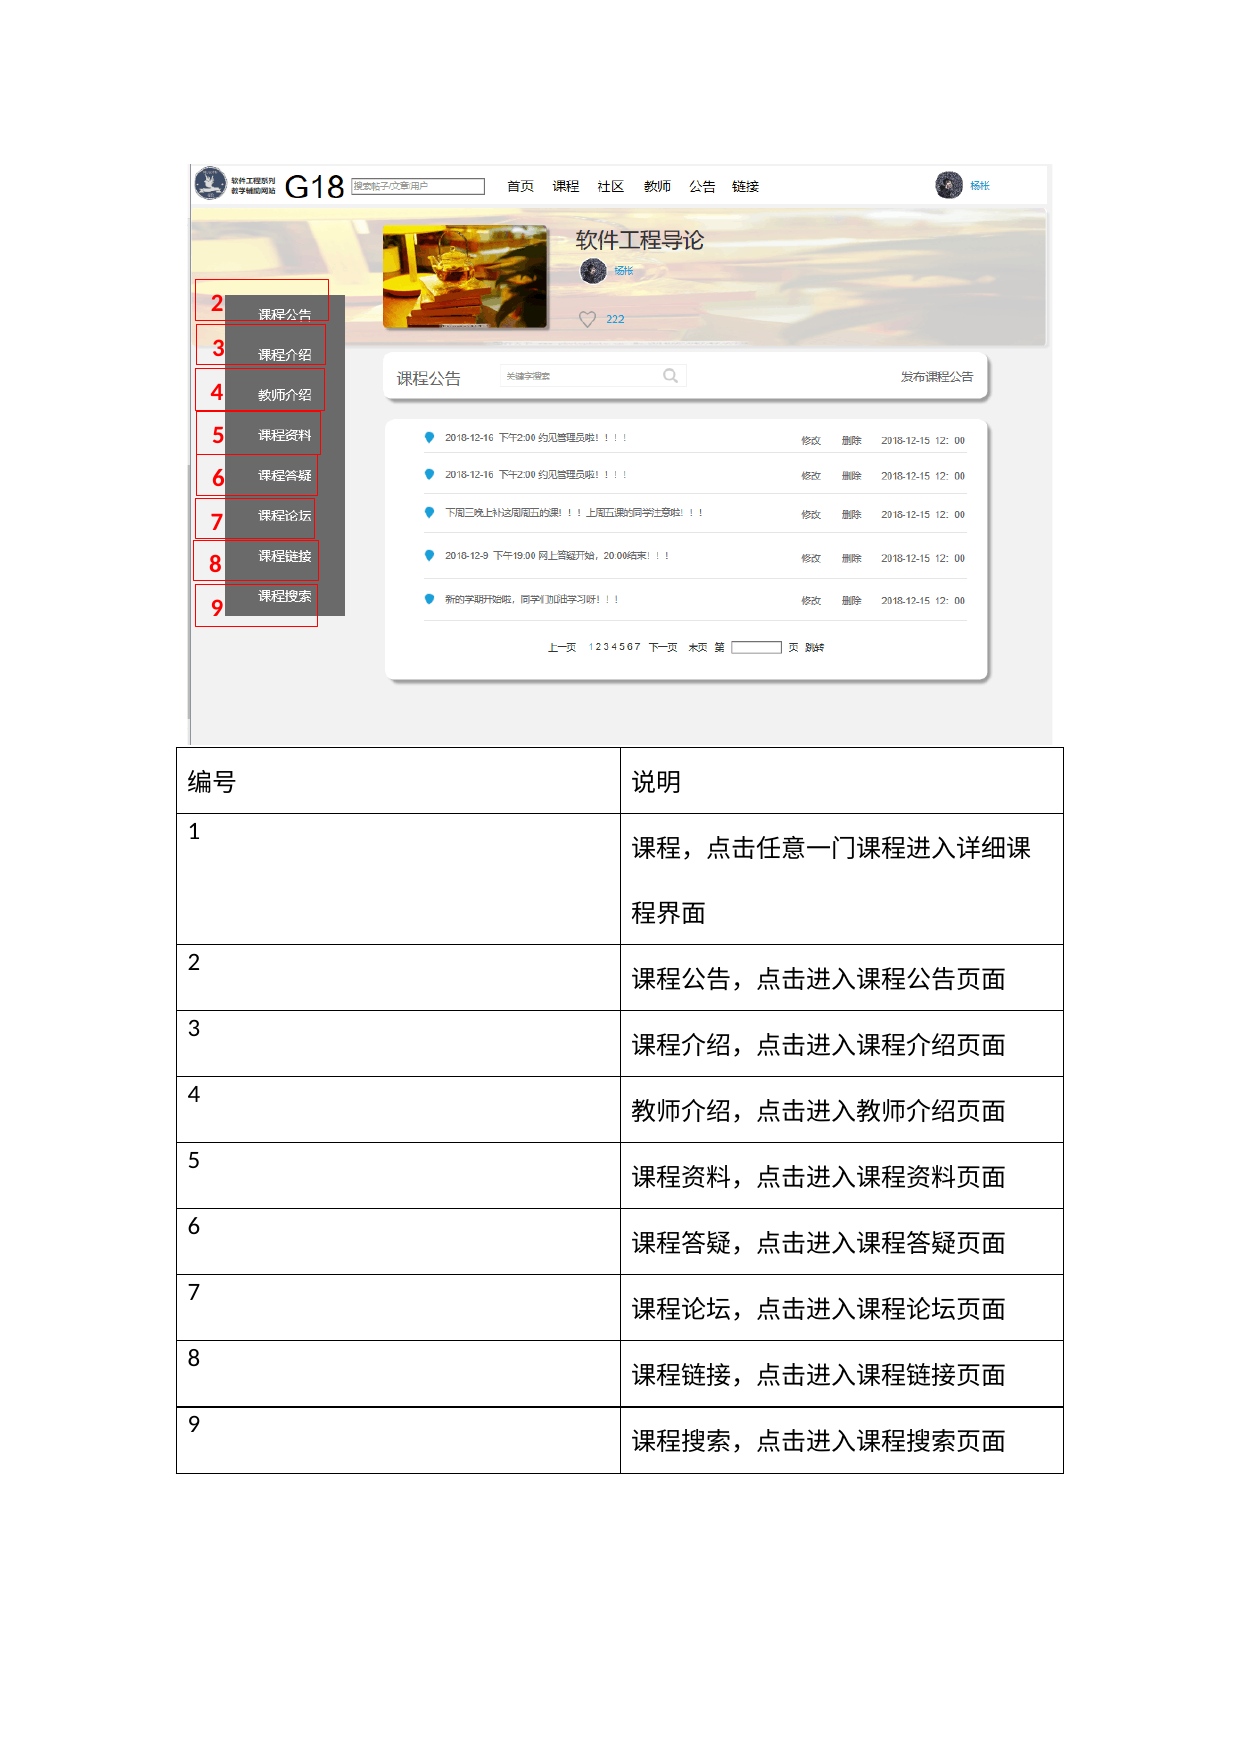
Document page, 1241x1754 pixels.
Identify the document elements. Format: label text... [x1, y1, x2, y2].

table_cell 课程搜索，点击进入课程搜索页面 [621, 1408, 1063, 1472]
table_cell 课程，点击任意一门课程进入详细课程界面 [621, 814, 1063, 944]
picture [187, 164, 1053, 745]
table_cell 课程资料，点击进入课程资料页面 [621, 1143, 1063, 1208]
table_cell 7 [177, 1275, 620, 1340]
table_cell 教师介绍，点击进入教师介绍页面 [621, 1077, 1063, 1142]
table_cell 6 [177, 1209, 620, 1274]
table_cell 4 [177, 1077, 620, 1142]
table_cell 课程公告，点击进入课程公告页面 [621, 945, 1063, 1010]
table_cell 8 [177, 1341, 620, 1406]
table_cell 课程答疑，点击进入课程答疑页面 [621, 1209, 1063, 1274]
table_cell 3 [177, 1011, 620, 1076]
table_cell 1 [177, 814, 620, 944]
table_cell 课程论坛，点击进入课程论坛页面 [621, 1275, 1063, 1340]
table_header 编号 [177, 748, 620, 813]
table_cell 5 [177, 1143, 620, 1208]
table_header 说明 [621, 748, 1063, 813]
table_cell 课程介绍，点击进入课程介绍页面 [621, 1011, 1063, 1076]
table_cell 课程链接，点击进入课程链接页面 [621, 1341, 1063, 1406]
table_cell 9 [177, 1408, 620, 1472]
table_cell 2 [177, 945, 620, 1010]
